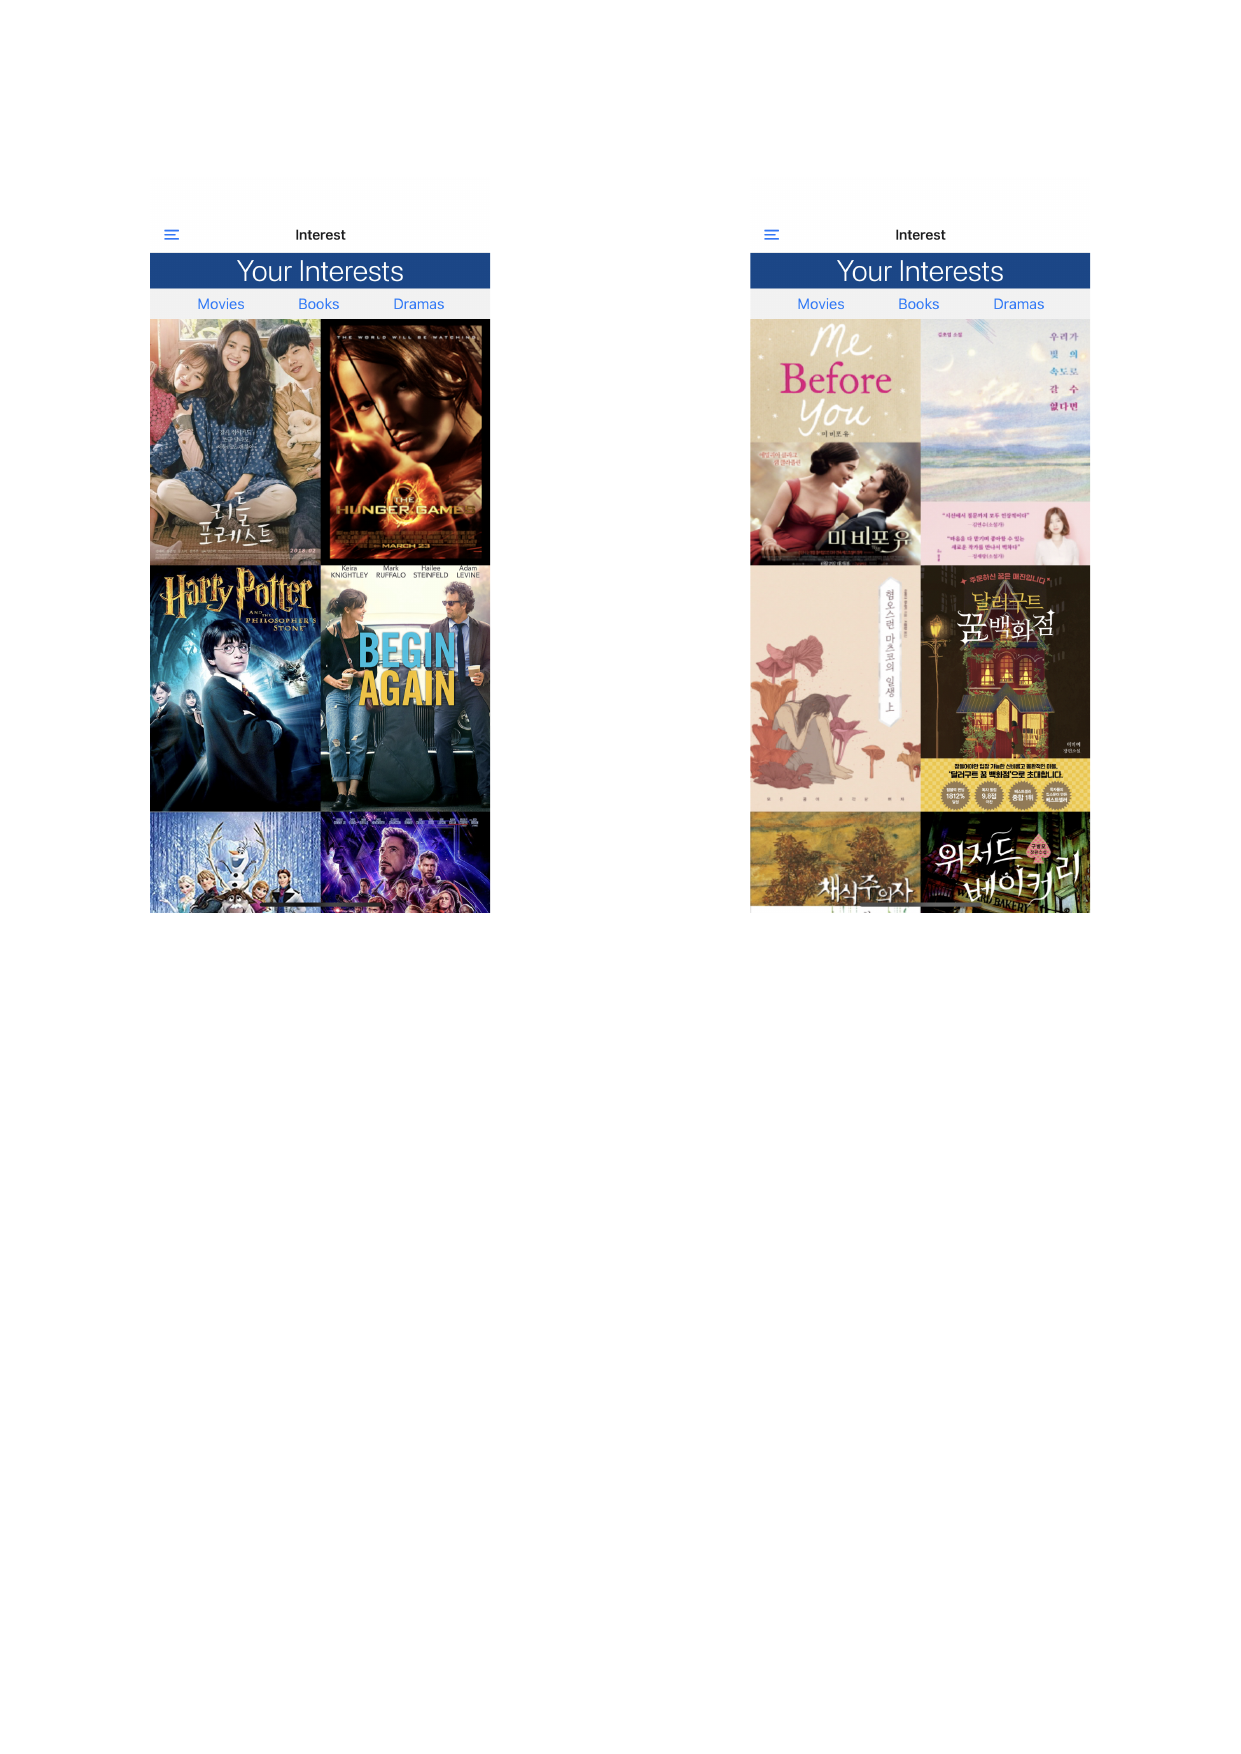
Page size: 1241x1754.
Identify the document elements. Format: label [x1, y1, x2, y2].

picture [150, 177, 490, 913]
picture [750, 177, 1091, 913]
